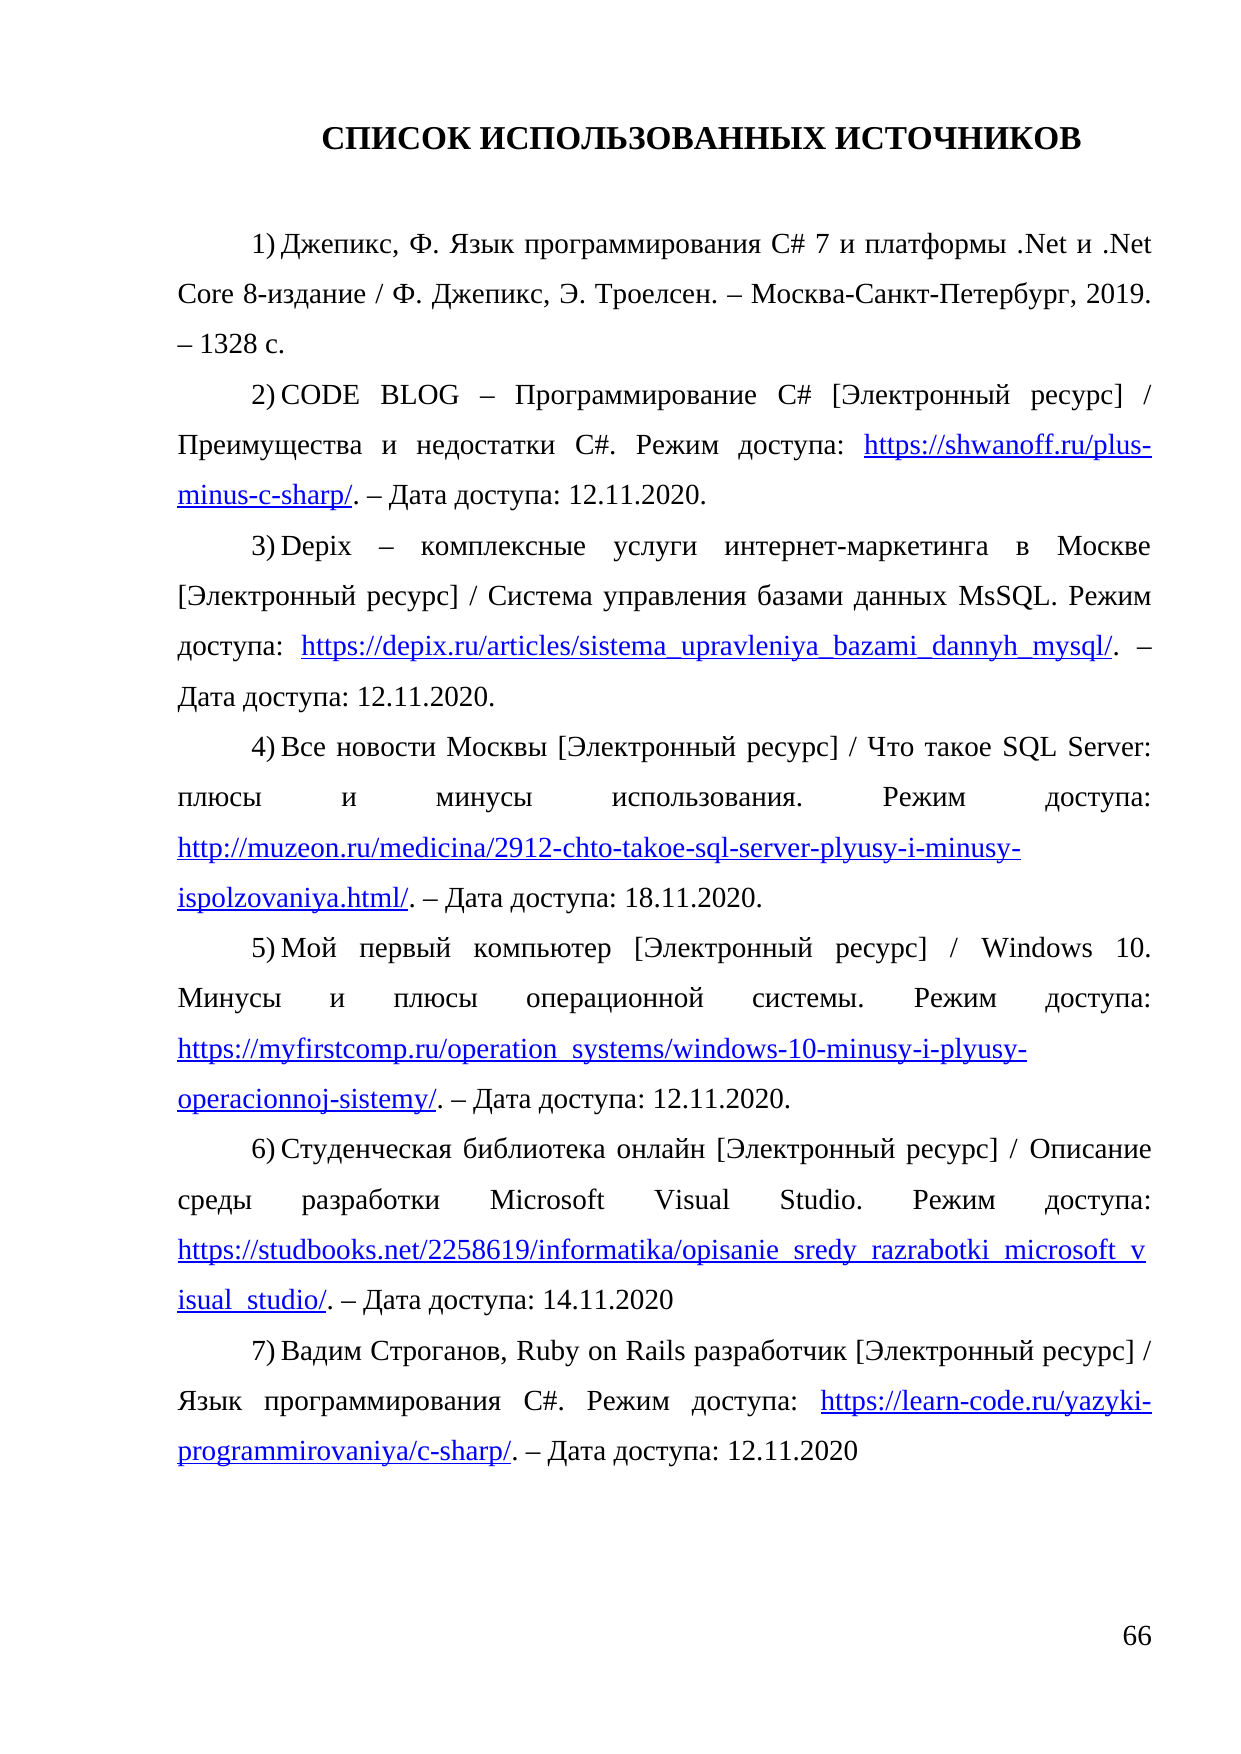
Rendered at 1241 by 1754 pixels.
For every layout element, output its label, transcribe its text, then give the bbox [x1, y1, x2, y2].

list Мой первый компьютер [Электронный ресурс] / Windows 10. Минусы и плюсы операционной системы. Режим доступа: https://myfirstcomp.ru/operation_systems/windows-10-minusy-i-plyusy-operacionnoj-sistemy/. – Дата доступа: 12.11.2020. [177, 930, 1152, 1115]
list Depix – комплексные услуги интернет-маркетинга в Москве [Электронный ресурс] / Система управления базами данных MsSQL. Режим доступа: https://depix.ru/articles/sistema_upravleniya_bazami_dannyh_mysql/. –Дата доступа: 12.11.2020. [177, 528, 1152, 712]
list Все новости Москвы [Электронный ресурс] / Что такое SQL Server: плюсы и минусы использования. Режим доступа: http://muzeon.ru/medicina/2912-chto-takoe-sql-server-plyusy-i-minusy-ispolzovaniya.html/. – Дата доступа: 18.11.2020. [177, 729, 1152, 913]
list Вадим Строганов, Ruby on Rails разработчик [Электронный ресурс] / Язык программирования С#. Режим доступа: https://learn-code.ru/yazyki-programmirovaniya/c-sharp/. – Дата доступа: 12.11.2020 [177, 1333, 1152, 1467]
list Студенческая библиотека онлайн [Электронный ресурс] / Описание среды разработки Microsoft Visual Studio. Режим доступа: https://studbooks.net/2258619/informatika/opisanie_sredy_razrabotki_microsoft_visual_studio/. – Дата доступа: 14.11.2020 [177, 1132, 1152, 1316]
list Список использованных источников [177, 118, 1152, 156]
list Джепикс, Ф. Язык программирования С# 7 и платформы .Net и .Net Core 8-издание / Ф. Джепикс, Э. Троелсен. – Москва-Санкт-Петербург, 2019. – 1328 с. [177, 226, 1152, 360]
list CODE BLOG – Программирование C# [Электронный ресурс] / Преимущества и недостатки С#. Режим доступа: https://shwanoff.ru/plus-minus-c-sharp/. – Дата доступа: 12.11.2020. [177, 377, 1152, 511]
